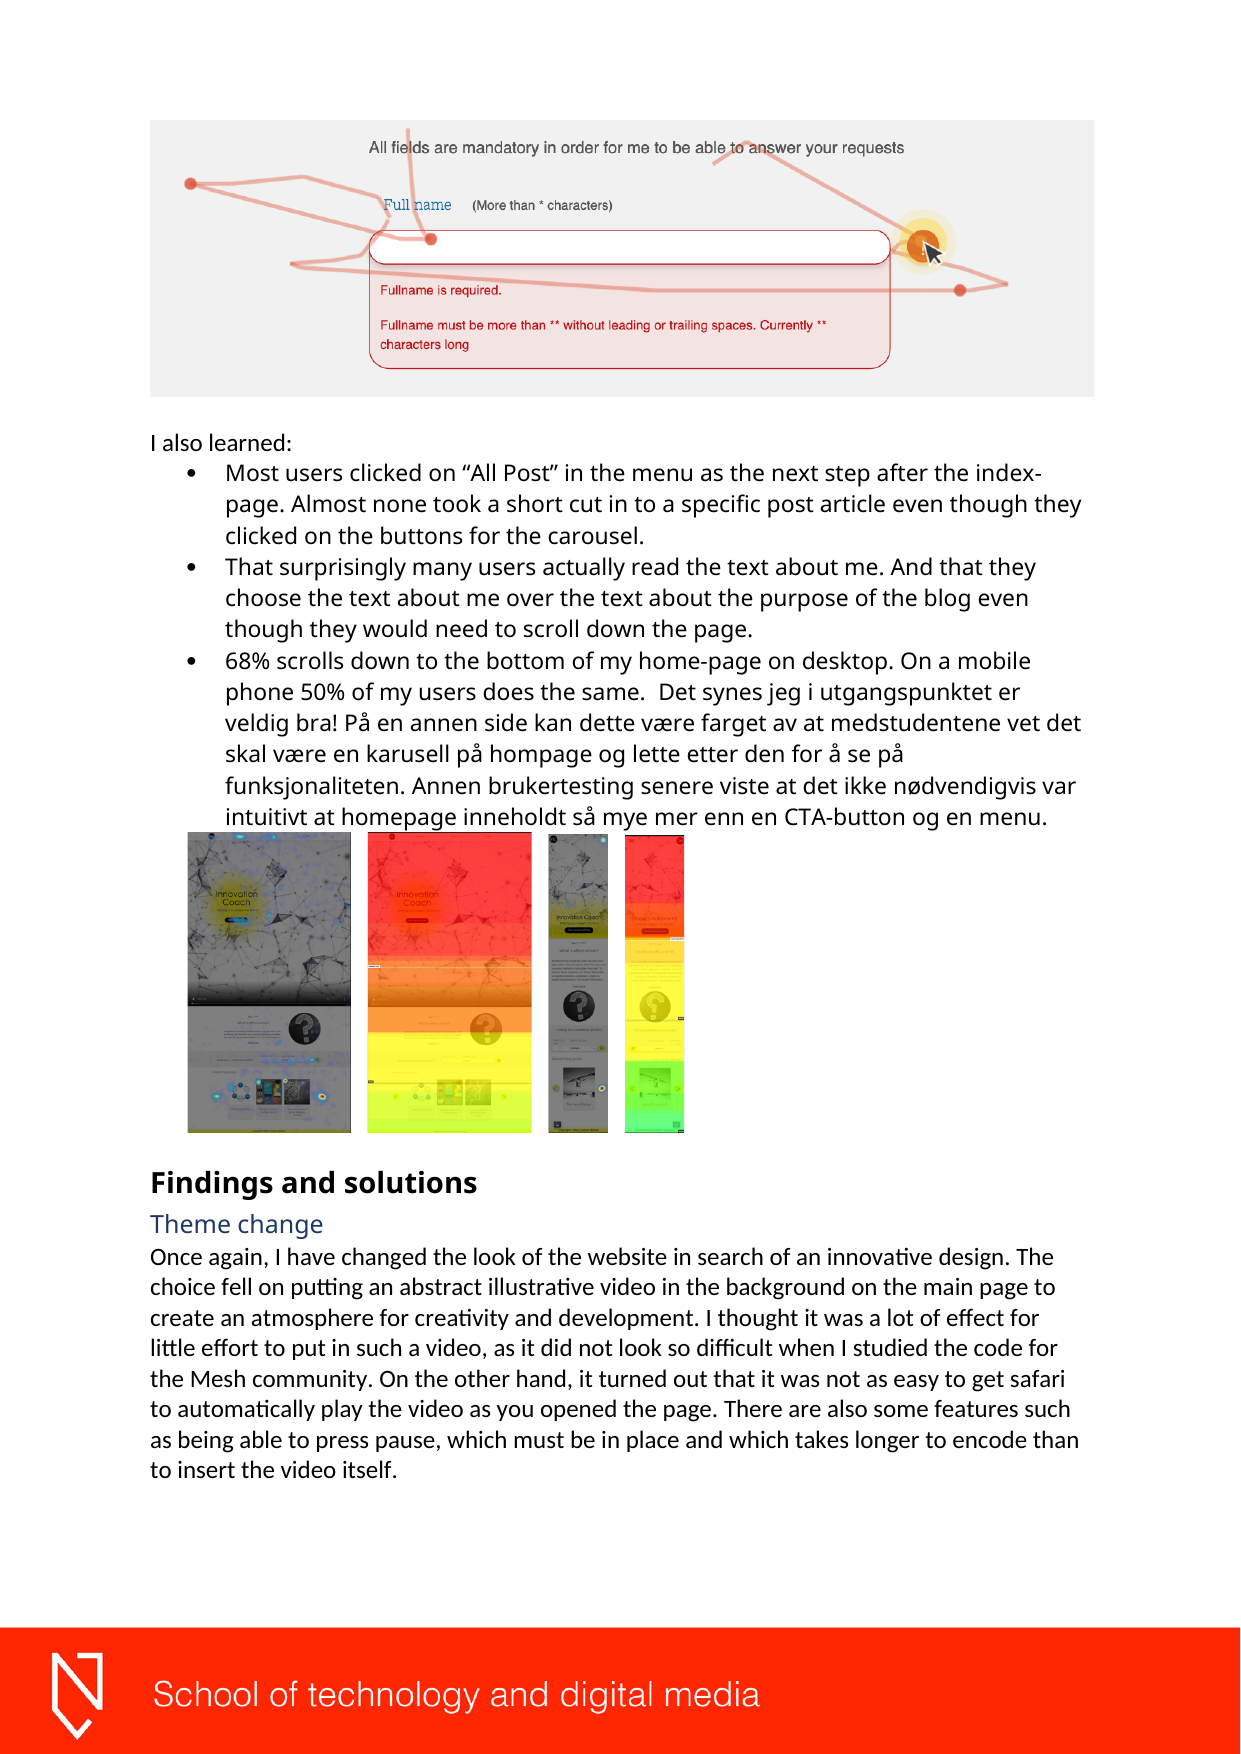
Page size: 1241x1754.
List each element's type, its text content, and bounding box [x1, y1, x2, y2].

picture [187, 832, 351, 1133]
text I also learned: [150, 427, 1090, 457]
picture [367, 832, 532, 1133]
picture [625, 835, 685, 1133]
text Findings and solutions [150, 1163, 1090, 1202]
list That surprisingly many users actually read the text about me. And that they choose the text about me over the text about the purpose of the blog even though they would need to scroll down the page. [187, 551, 1090, 645]
text Once again, I have changed the look of the website in search of an innovative design. The choice fell on putting an abstract illustrative video in the background on the main page to create an atmosphere for creativity and development. I thought it was a lot of effect for little effort to put in such a video, as it did not look so difficult when I studied the code for the Mesh community. On the other hand, it turned out that it was not as easy to get safari to automatically play the video as you opened the page. There are also some features such as being able to press pause, which must be in place and which takes longer to encode than to insert the video itself. [150, 1241, 1090, 1485]
list 68% scrolls down to the bottom of my home-page on desktop. On a mobile phone 50% of my users does the same. Det synes jeg i utgangspunktet er veldig bra! På en annen side kan dette være farget av at medstudentene vet det skal være en karusell på hompage og lette etter den for å se på funksjonaliteten. Annen brukertesting senere viste at det ikke nødvendigvis var intuitivt at homepage inneholdt så mye mer enn en CTA-button og en menu. [187, 645, 1090, 832]
list Most users clicked on “All Post” in the menu as the next step after the index-page. Almost none took a short cut in to a specific post article even though they clicked on the buttons for the carousel. [187, 457, 1090, 551]
picture [0, 1618, 1241, 1754]
picture [150, 120, 1095, 397]
picture [548, 834, 608, 1133]
subtitle Theme change [150, 1207, 1090, 1241]
